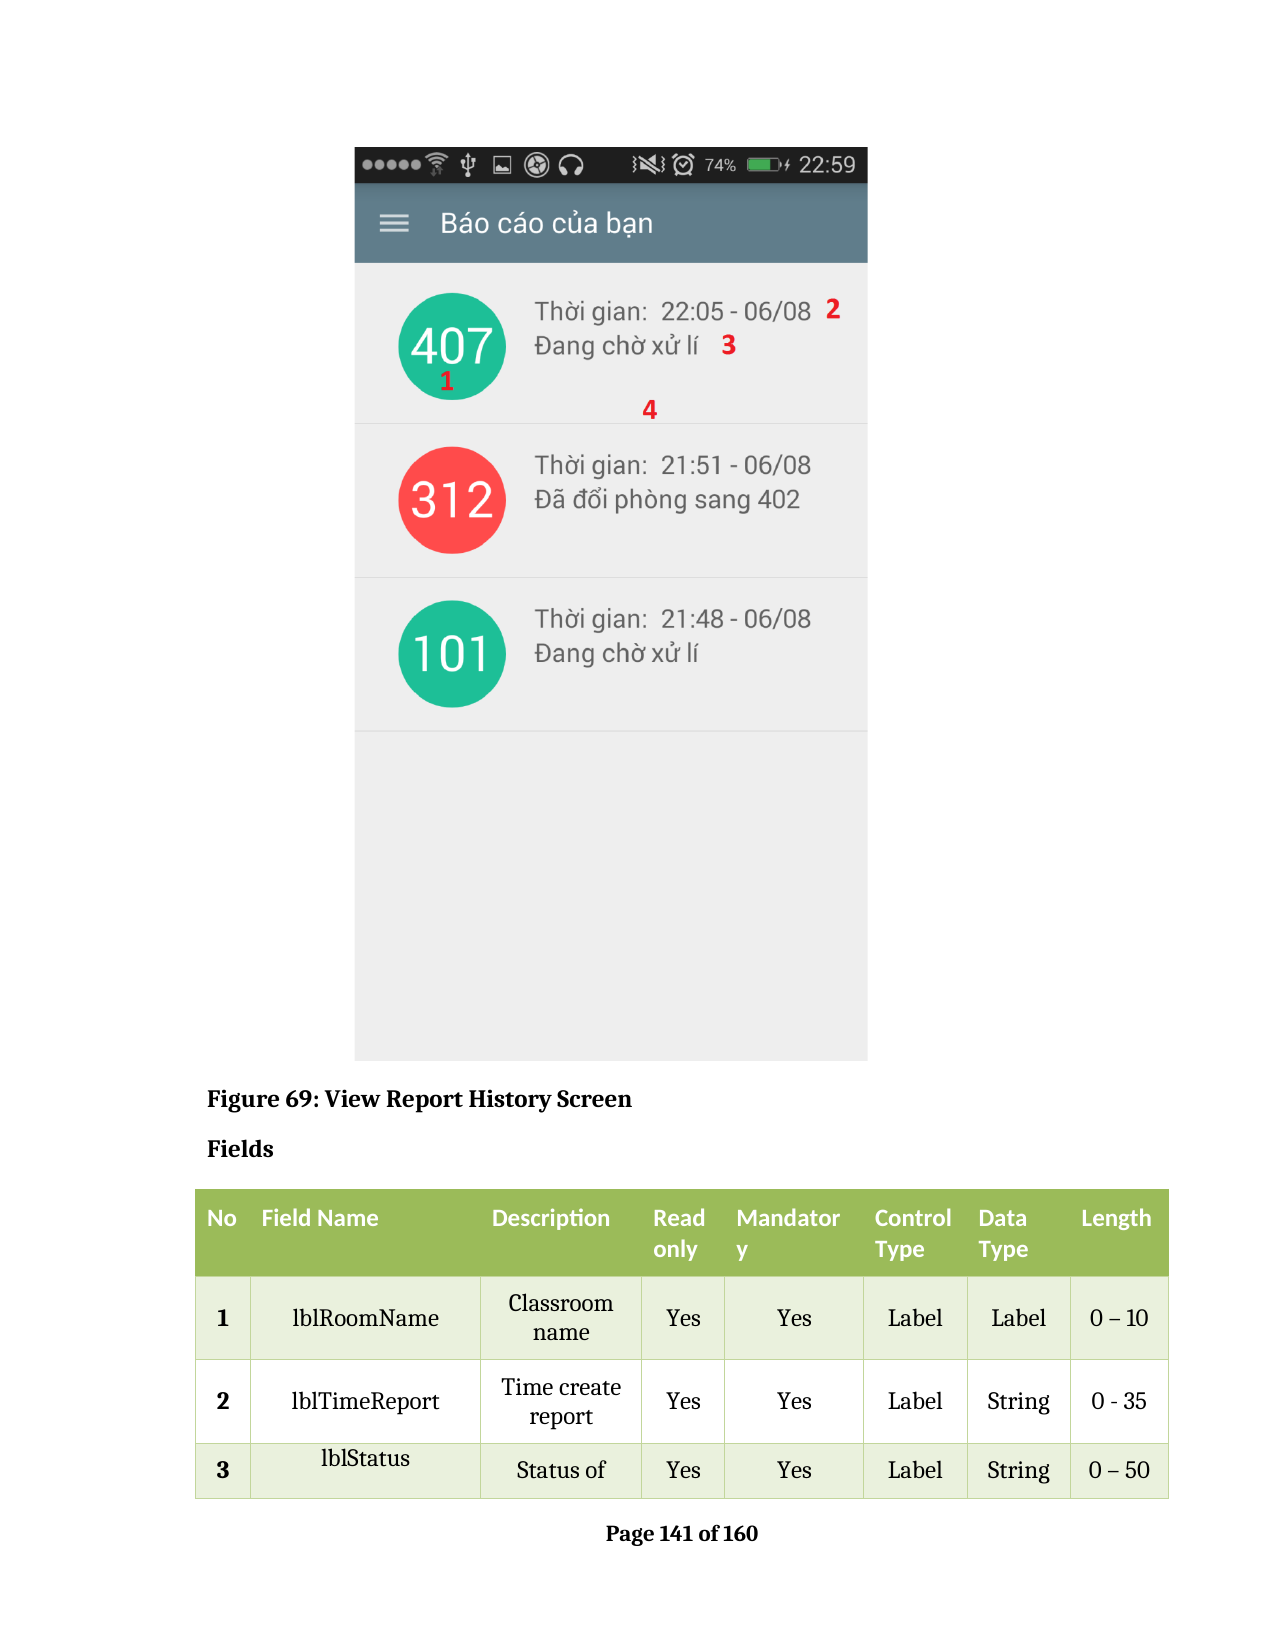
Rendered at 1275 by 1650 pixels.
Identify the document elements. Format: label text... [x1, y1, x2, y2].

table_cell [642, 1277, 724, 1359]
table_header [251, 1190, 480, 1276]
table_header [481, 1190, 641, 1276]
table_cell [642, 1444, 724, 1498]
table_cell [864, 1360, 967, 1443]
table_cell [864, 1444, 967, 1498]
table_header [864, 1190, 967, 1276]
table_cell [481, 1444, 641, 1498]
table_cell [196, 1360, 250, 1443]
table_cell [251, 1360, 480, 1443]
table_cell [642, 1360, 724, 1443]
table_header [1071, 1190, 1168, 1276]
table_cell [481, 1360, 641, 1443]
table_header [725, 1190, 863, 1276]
picture [354, 147, 868, 1061]
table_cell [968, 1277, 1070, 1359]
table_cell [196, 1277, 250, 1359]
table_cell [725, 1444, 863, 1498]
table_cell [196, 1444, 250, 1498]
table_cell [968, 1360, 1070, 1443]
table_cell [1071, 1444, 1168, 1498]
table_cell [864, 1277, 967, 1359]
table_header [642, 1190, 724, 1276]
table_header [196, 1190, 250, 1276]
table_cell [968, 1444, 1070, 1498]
text Fields [207, 1135, 1157, 1163]
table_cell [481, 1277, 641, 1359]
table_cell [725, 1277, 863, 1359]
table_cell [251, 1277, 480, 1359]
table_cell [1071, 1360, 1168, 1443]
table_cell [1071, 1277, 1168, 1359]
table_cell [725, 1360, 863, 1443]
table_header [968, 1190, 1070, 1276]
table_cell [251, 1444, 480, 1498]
